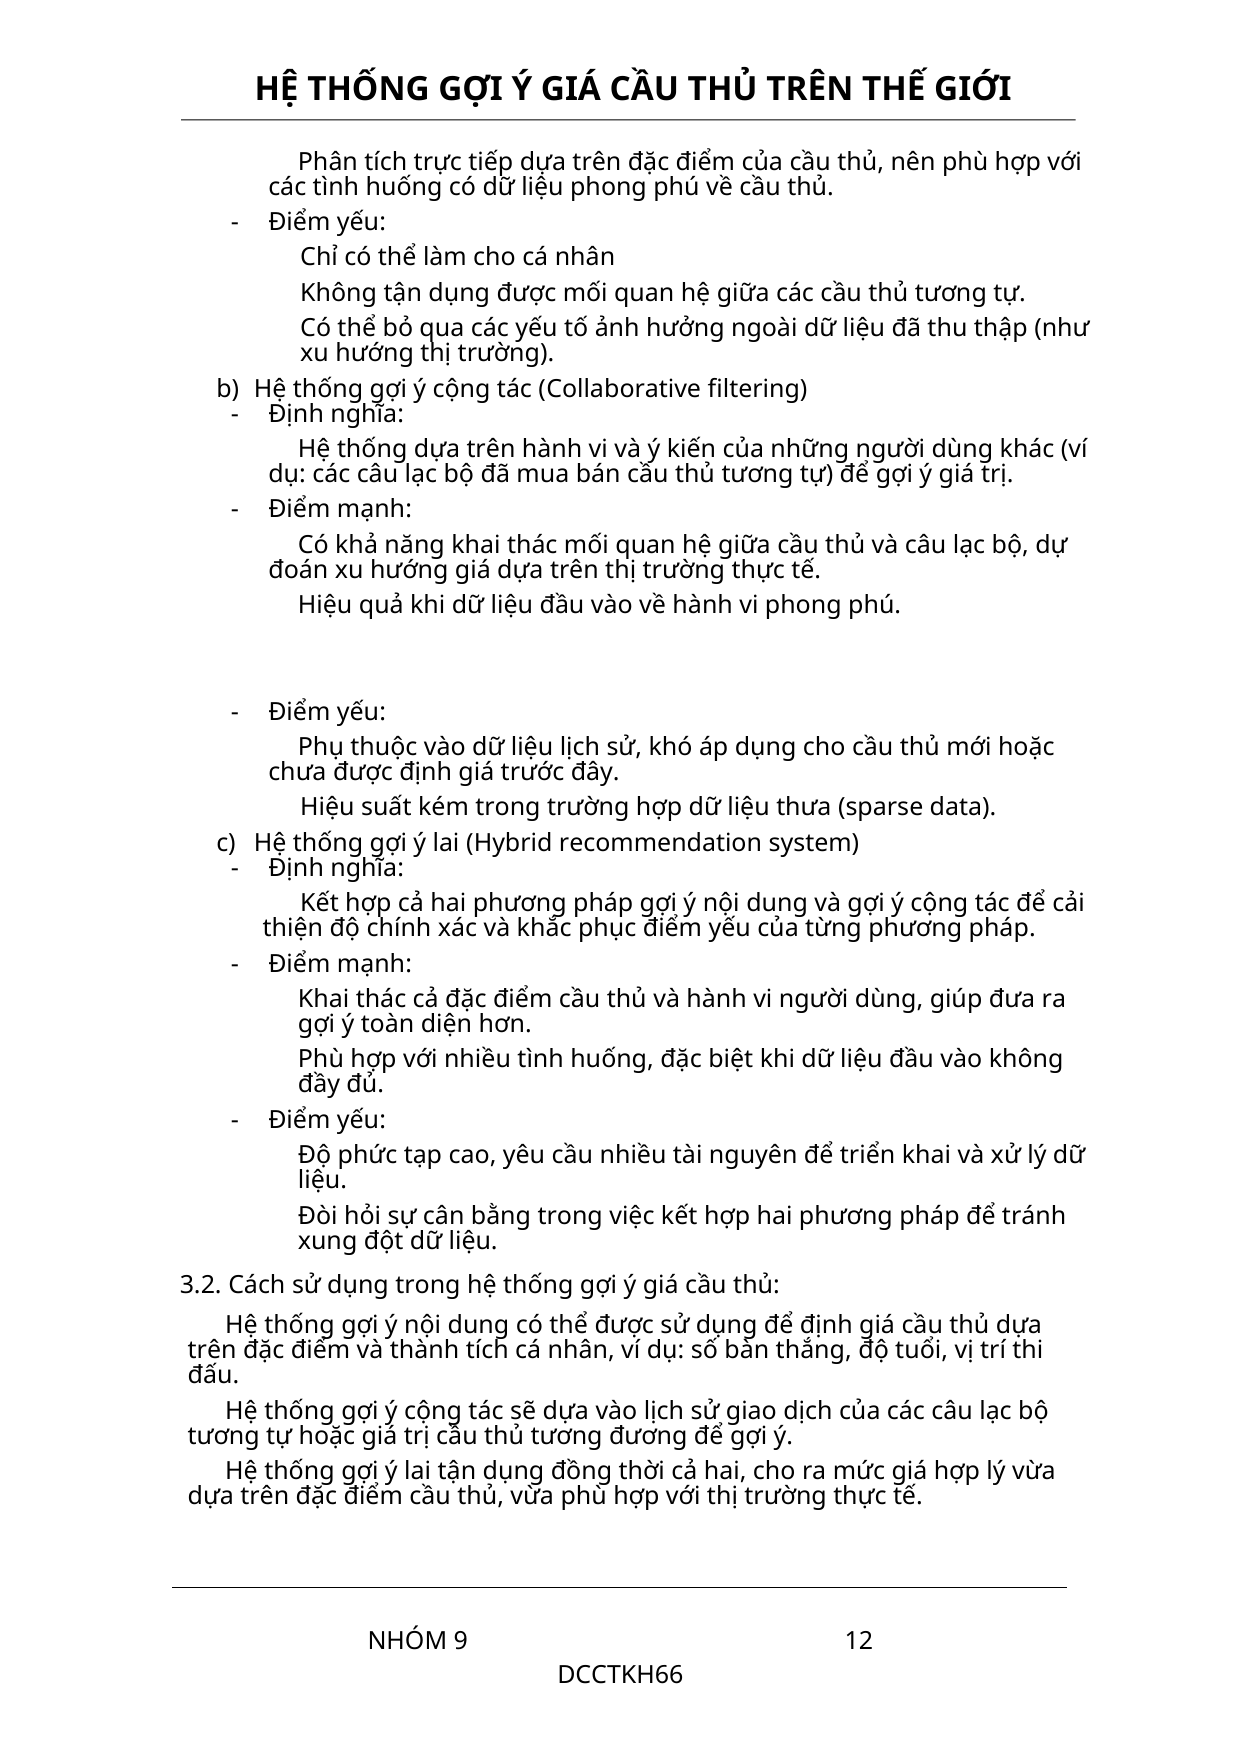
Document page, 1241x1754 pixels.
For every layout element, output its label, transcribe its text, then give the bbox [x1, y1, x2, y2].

text Hiệu quả khi dữ liệu đầu vào về hành vi phong phú. [268, 594, 1090, 619]
text Khai thác cả đặc điểm cầu thủ và hành vi người dùng, giúp đưa ra gợi ý toàn diện hơn. [298, 987, 1090, 1037]
text Hệ thống gợi ý lai tận dụng đồng thời cả hai, cho ra mức giá hợp lý vừa dựa trên đặc điểm cầu thủ, vừa phù hợp với thị trường thực tế. [187, 1460, 1090, 1510]
text Độ phức tạp cao, yêu cầu nhiều tài nguyên để triển khai và xử lý dữ liệu. [298, 1144, 1090, 1194]
list Hệ thống gợi ý lai (Hybrid recommendation system) [216, 831, 1090, 856]
text Có thể bỏ qua các yếu tố ảnh hưởng ngoài dữ liệu đã thu thập (như xu hướng thị trường). [300, 317, 1090, 367]
text Chỉ có thể làm cho cá nhân [225, 246, 1090, 271]
text Kết hợp cả hai phương pháp gợi ý nội dung và gợi ý cộng tác để cải thiện độ chính xác và khắc phục điểm yếu của từng phương pháp. [262, 892, 1090, 942]
subtitle 3.2. Cách sử dụng trong hệ thống gợi ý giá cầu thủ: [179, 1267, 1090, 1301]
text Hệ thống gợi ý cộng tác sẽ dựa vào lịch sử giao dịch của các câu lạc bộ tương tự hoặc giá trị cầu thủ tương đương để gợi ý. [187, 1399, 1090, 1449]
list Điểm yếu: [231, 1108, 1090, 1133]
text Đòi hỏi sự cân bằng trong việc kết hợp hai phương pháp để tránh xung đột dữ liệu. [298, 1204, 1090, 1254]
list Điểm mạnh: [231, 952, 1090, 977]
text Phân tích trực tiếp dựa trên đặc điểm của cầu thủ, nên phù hợp với các tình huống có dữ liệu phong phú về cầu thủ. [268, 150, 1090, 200]
list Điểm mạnh: [231, 498, 1090, 523]
text Phù hợp với nhiều tình huống, đặc biệt khi dữ liệu đầu vào không đầy đủ. [298, 1048, 1090, 1098]
text Có khả năng khai thác mối quan hệ giữa cầu thủ và câu lạc bộ, dự đoán xu hướng giá dựa trên thị trường thực tế. [268, 533, 1090, 583]
text Phụ thuộc vào dữ liệu lịch sử, khó áp dụng cho cầu thủ mới hoặc chưa được định giá trước đây. [253, 735, 1090, 785]
list Định nghĩa: [231, 402, 1090, 427]
text Hệ thống gợi ý nội dung có thể được sử dụng để định giá cầu thủ dựa trên đặc điểm và thành tích cá nhân, ví dụ: số bàn thắng, độ tuổi, vị trí thi đấu. [187, 1314, 1090, 1389]
text Hệ thống dựa trên hành vi và ý kiến của những người dùng khác (ví dụ: các câu lạc bộ đã mua bán cầu thủ tương tự) để gợi ý giá trị. [268, 437, 1090, 487]
list Hệ thống gợi ý cộng tác (Collaborative filtering) [216, 377, 1090, 402]
list Điểm yếu: [231, 700, 1090, 725]
text Hiệu suất kém trong trường hợp dữ liệu thưa (sparse data). [225, 796, 1090, 821]
list Điểm yếu: [231, 210, 1090, 235]
list Định nghĩa: [231, 856, 1090, 881]
text Không tận dụng được mối quan hệ giữa các cầu thủ tương tự. [225, 281, 1090, 306]
